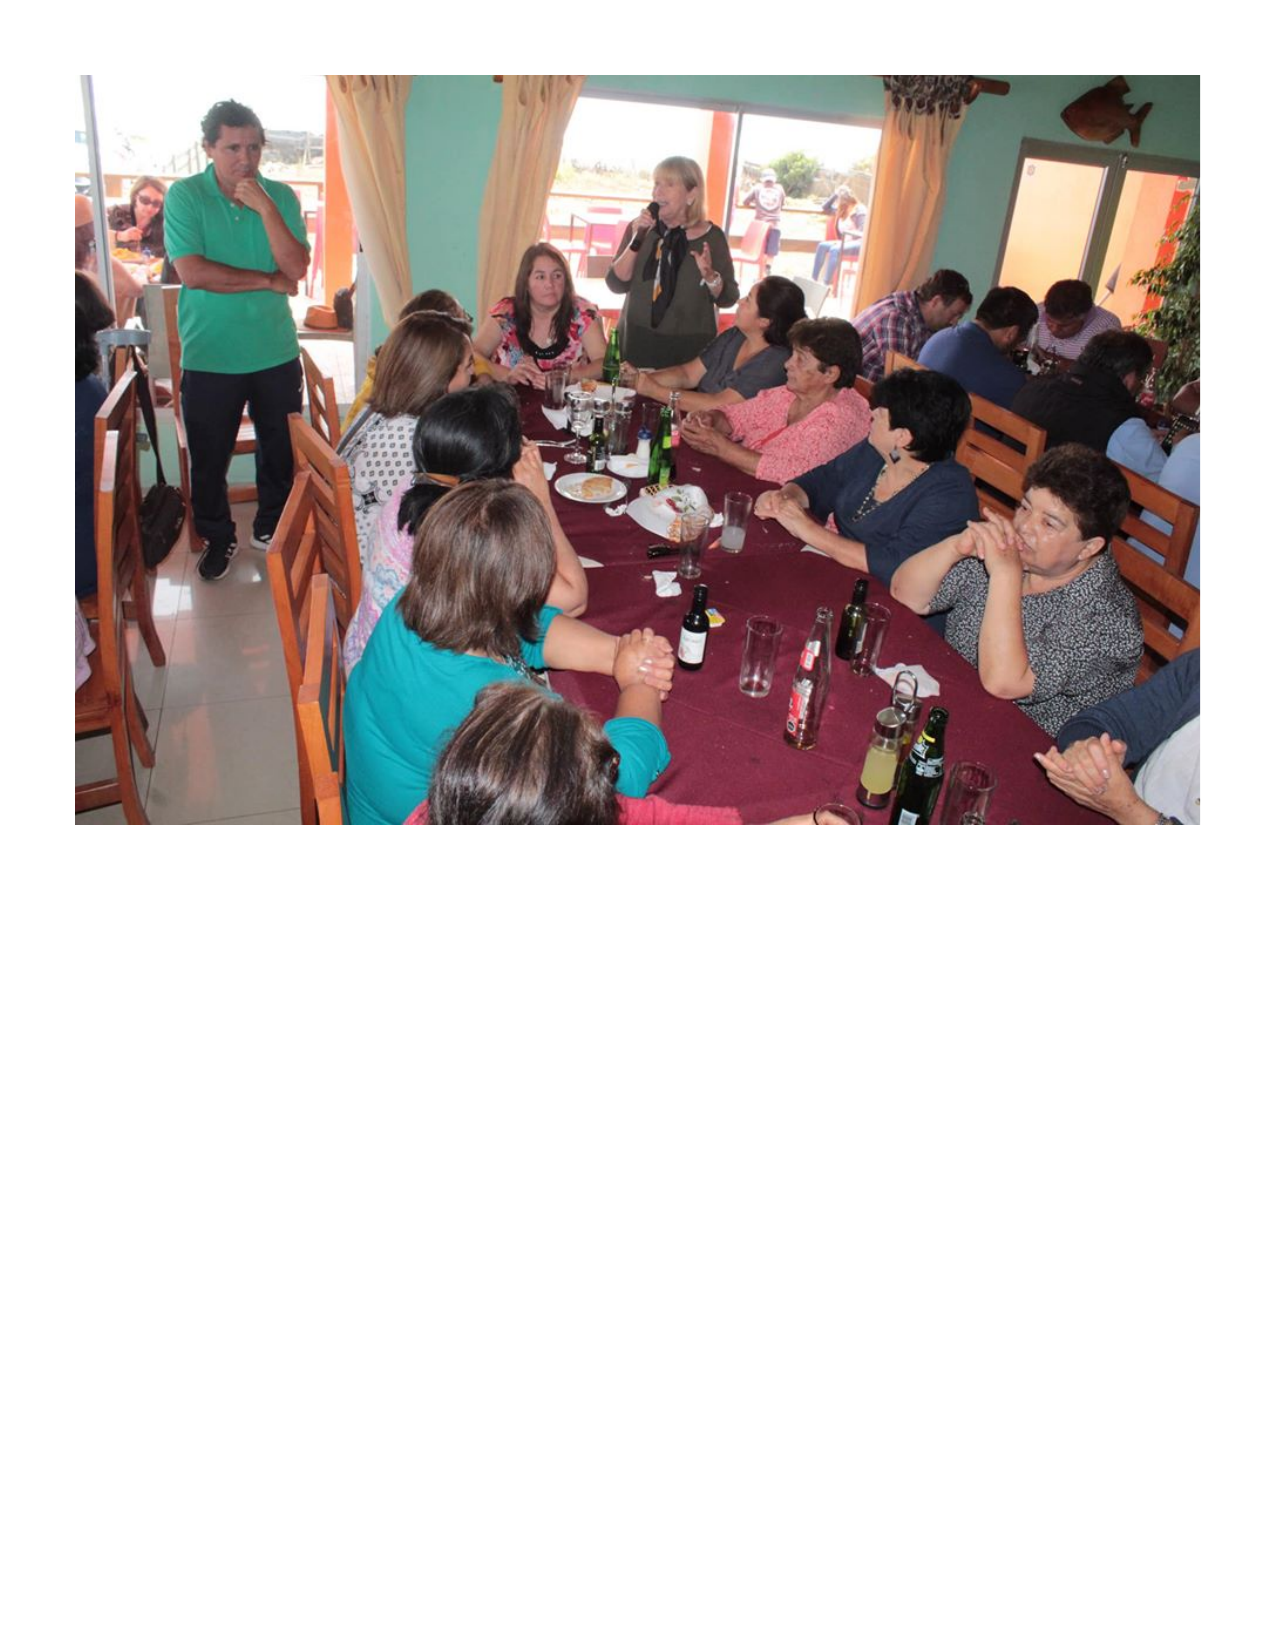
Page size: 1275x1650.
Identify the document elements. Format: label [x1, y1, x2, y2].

picture [75, 75, 1200, 825]
